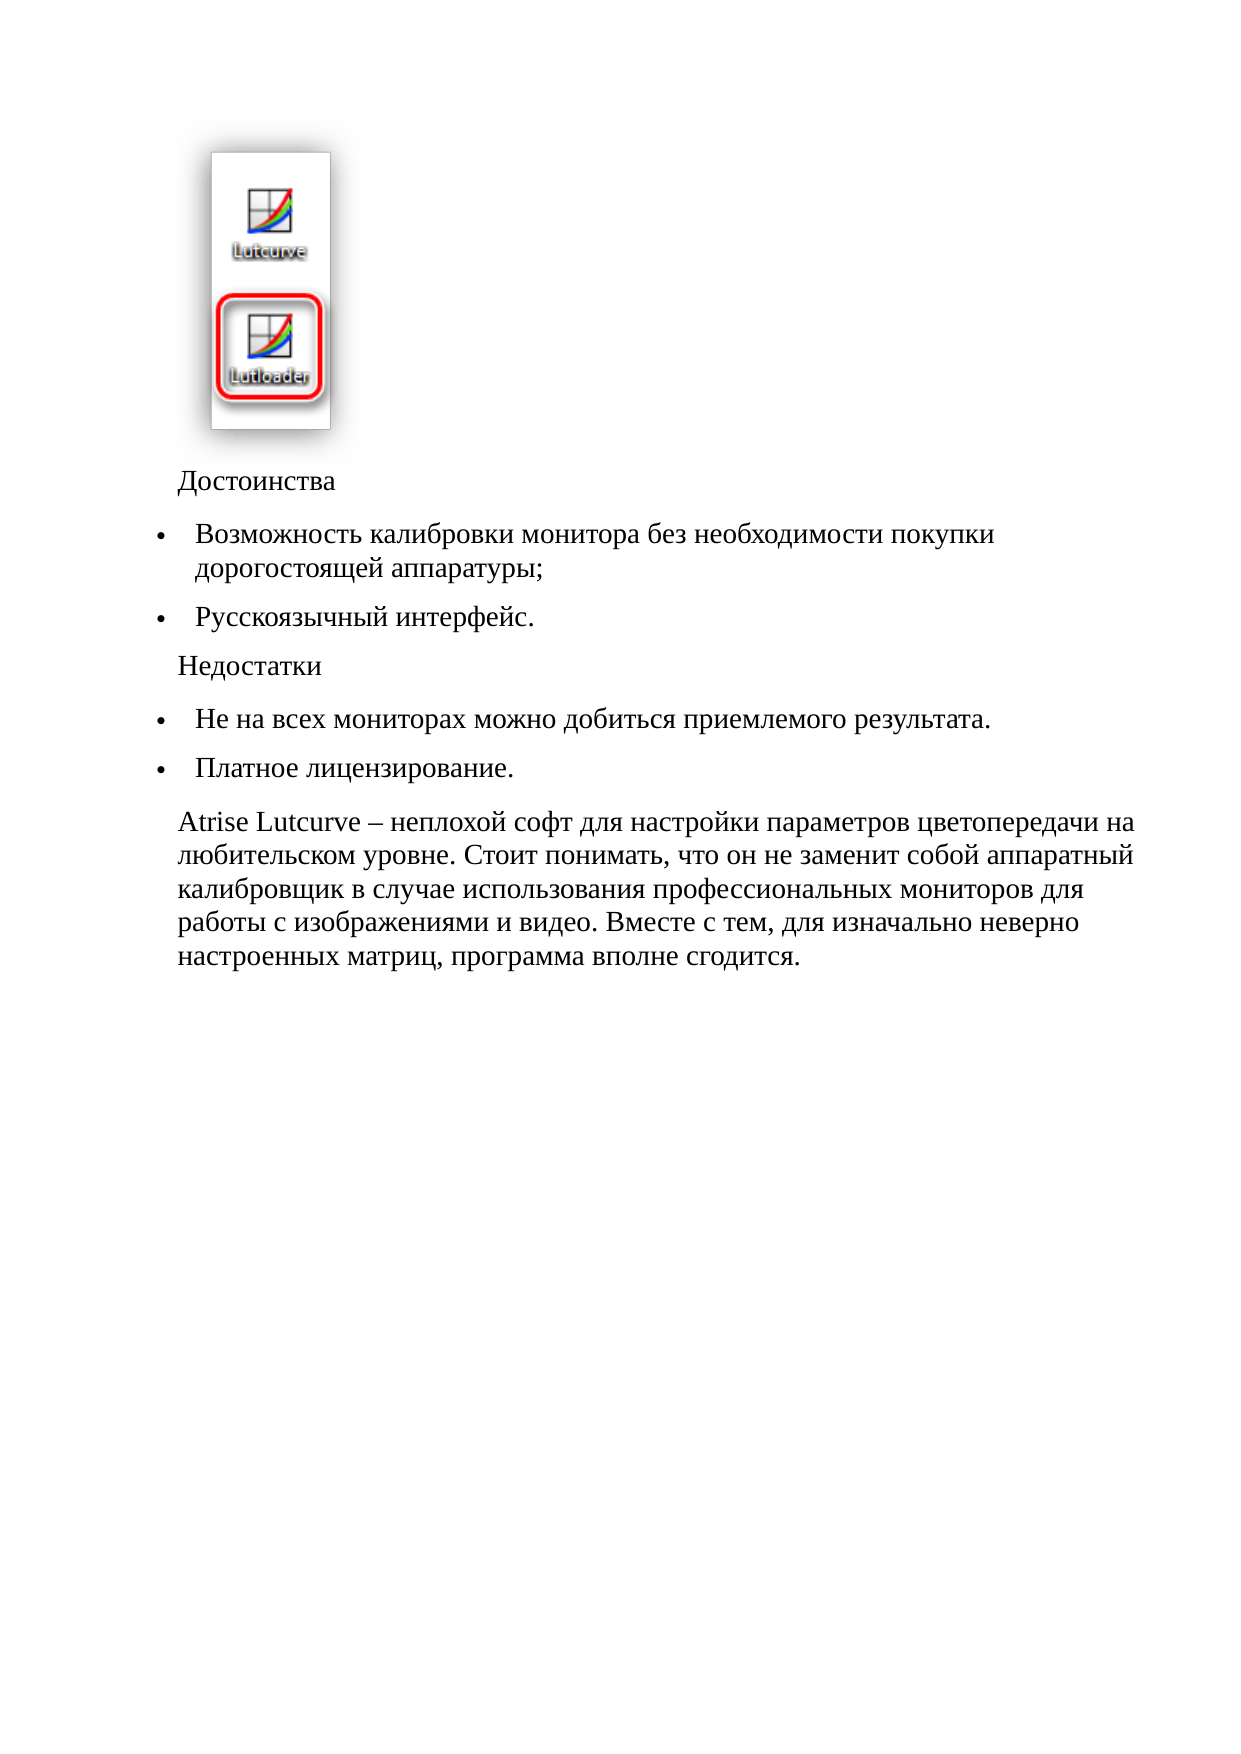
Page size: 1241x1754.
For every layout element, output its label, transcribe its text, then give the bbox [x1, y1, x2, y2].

text Достоинства [177, 463, 1152, 497]
list Русскоязычный интерфейс. [157, 599, 1152, 632]
text Недостатки [177, 648, 1152, 682]
list Не на всех мониторах можно добиться приемлемого результата. [157, 701, 1152, 734]
list Платное лицензирование. [157, 750, 1152, 784]
text Atrise Lutcurve – неплохой софт для настройки параметров цветопередачи на любительском уровне. Стоит понимать, что он не заменит собой аппаратный калибровщик в случае использования профессиональных мониторов для работы с изображениями и видео. Вместе с тем, для изначально неверно настроенных матриц, программа вполне сгодится. [177, 804, 1152, 971]
picture [177, 118, 365, 464]
list Возможность калибровки монитора без необходимости покупки дорогостоящей аппаратуры; [157, 516, 1152, 583]
